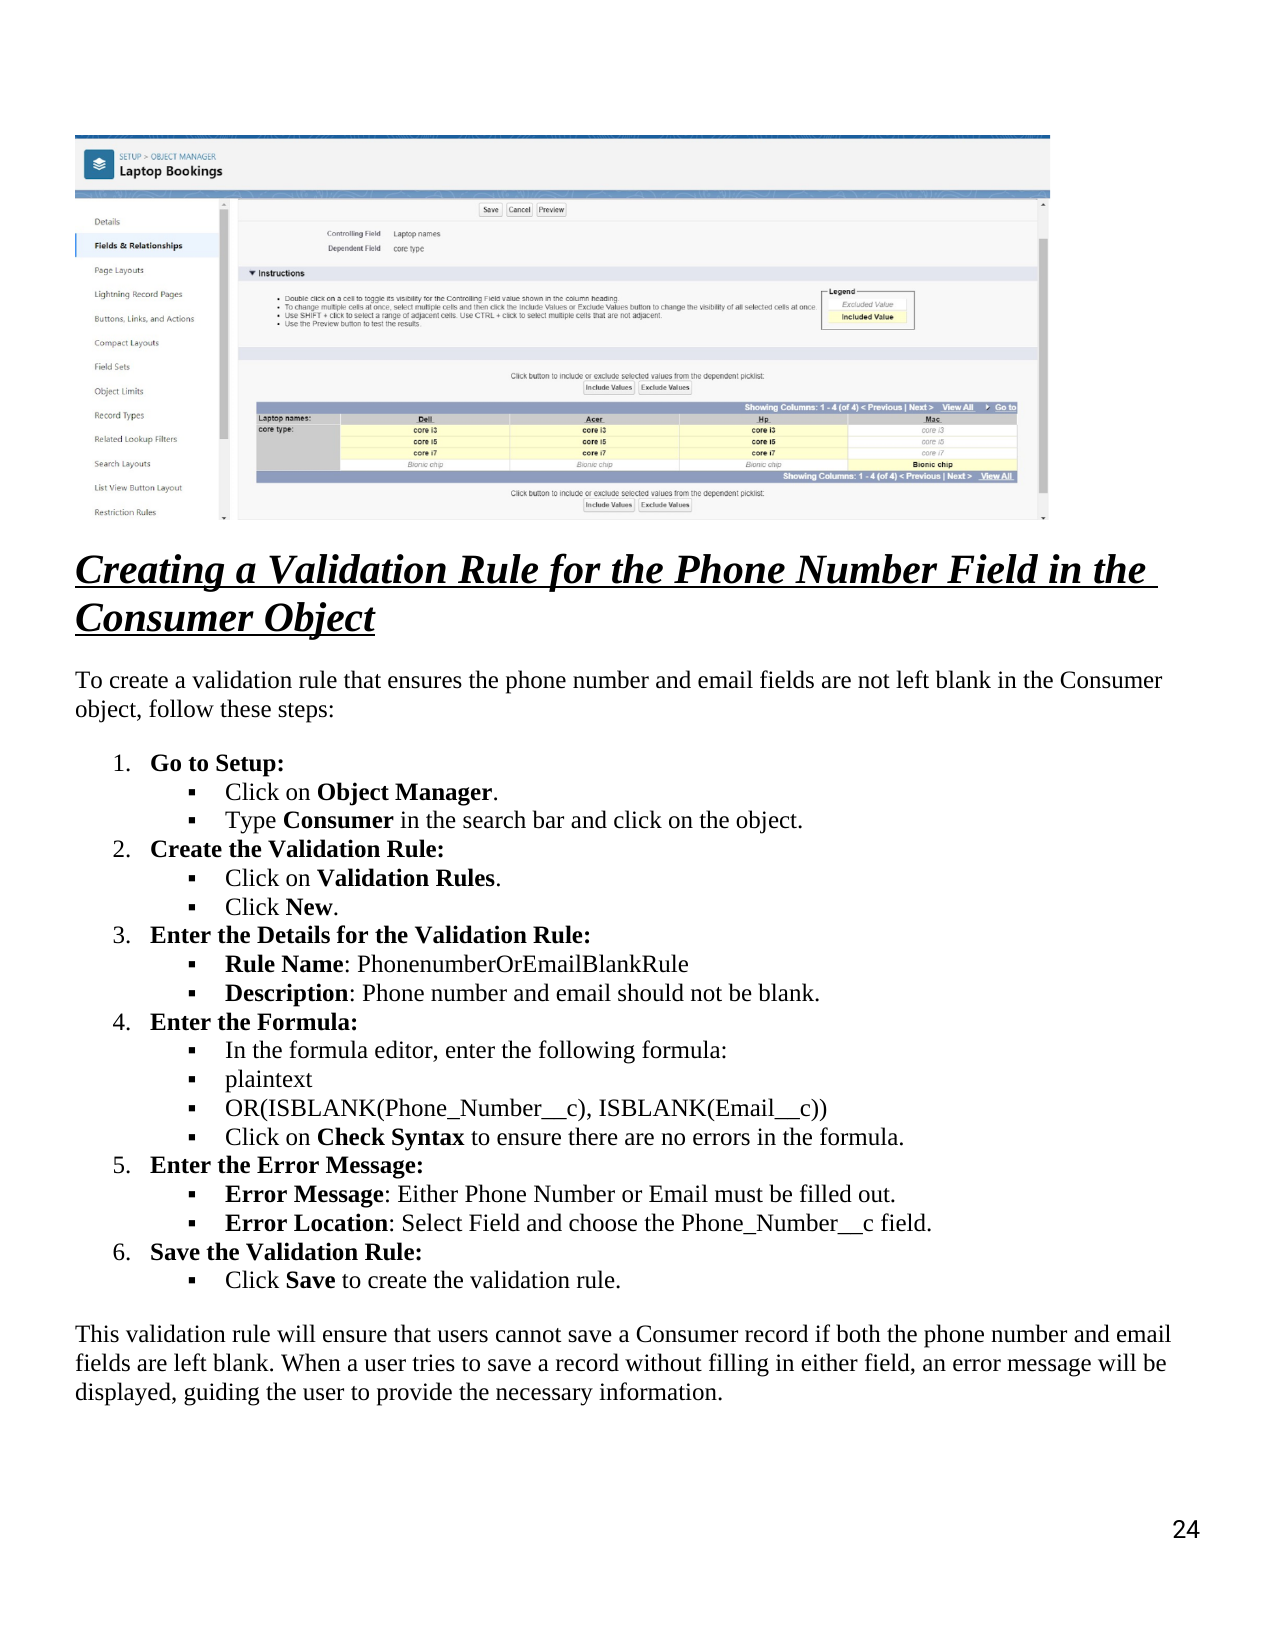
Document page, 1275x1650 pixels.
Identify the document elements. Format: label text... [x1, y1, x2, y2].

text Creating a Validation Rule for the Phone Number Field in the Consumer Object [75, 544, 1200, 640]
list Rule Name: PhonenumberOrEmailBlankRule [187, 949, 1200, 978]
list Save the Validation Rule: [112, 1237, 1200, 1265]
list plaintext [187, 1064, 1200, 1093]
list Enter the Error Message: [112, 1150, 1200, 1179]
list Click on Object Manager. [187, 777, 1200, 805]
list Description: Phone number and email should not be blank. [187, 978, 1200, 1007]
list Enter the Formula: [112, 1007, 1200, 1035]
list Click Save to create the validation rule. [187, 1265, 1200, 1294]
list Error Location: Select Field and choose the Phone_Number__c field. [187, 1208, 1200, 1237]
picture [75, 135, 1050, 520]
text This validation rule will ensure that users cannot save a Consumer record if both the phone number and email fields are left blank. When a user tries to save a record without filling in either field, an error message will be displayed, guiding the user to provide the necessary information. [75, 1319, 1200, 1405]
list In the formula editor, enter the following formula: [187, 1035, 1200, 1064]
list Click on Validation Rules. [187, 863, 1200, 892]
list Error Message: Either Phone Number or Email must be filled out. [187, 1179, 1200, 1208]
list Enter the Details for the Validation Rule: [112, 920, 1200, 949]
list Type Consumer in the search bar and click on the object. [187, 805, 1200, 834]
list Click on Check Syntax to ensure there are no errors in the formula. [187, 1122, 1200, 1150]
list Create the Validation Rule: [112, 834, 1200, 863]
list OR(ISBLANK(Phone_Number__c), ISBLANK(Email__c)) [187, 1093, 1200, 1122]
list Click New. [187, 892, 1200, 920]
list Go to Setup: [112, 748, 1200, 777]
text To create a validation rule that ensures the phone number and email fields are not left blank in the Consumer object, follow these steps: [75, 665, 1200, 723]
